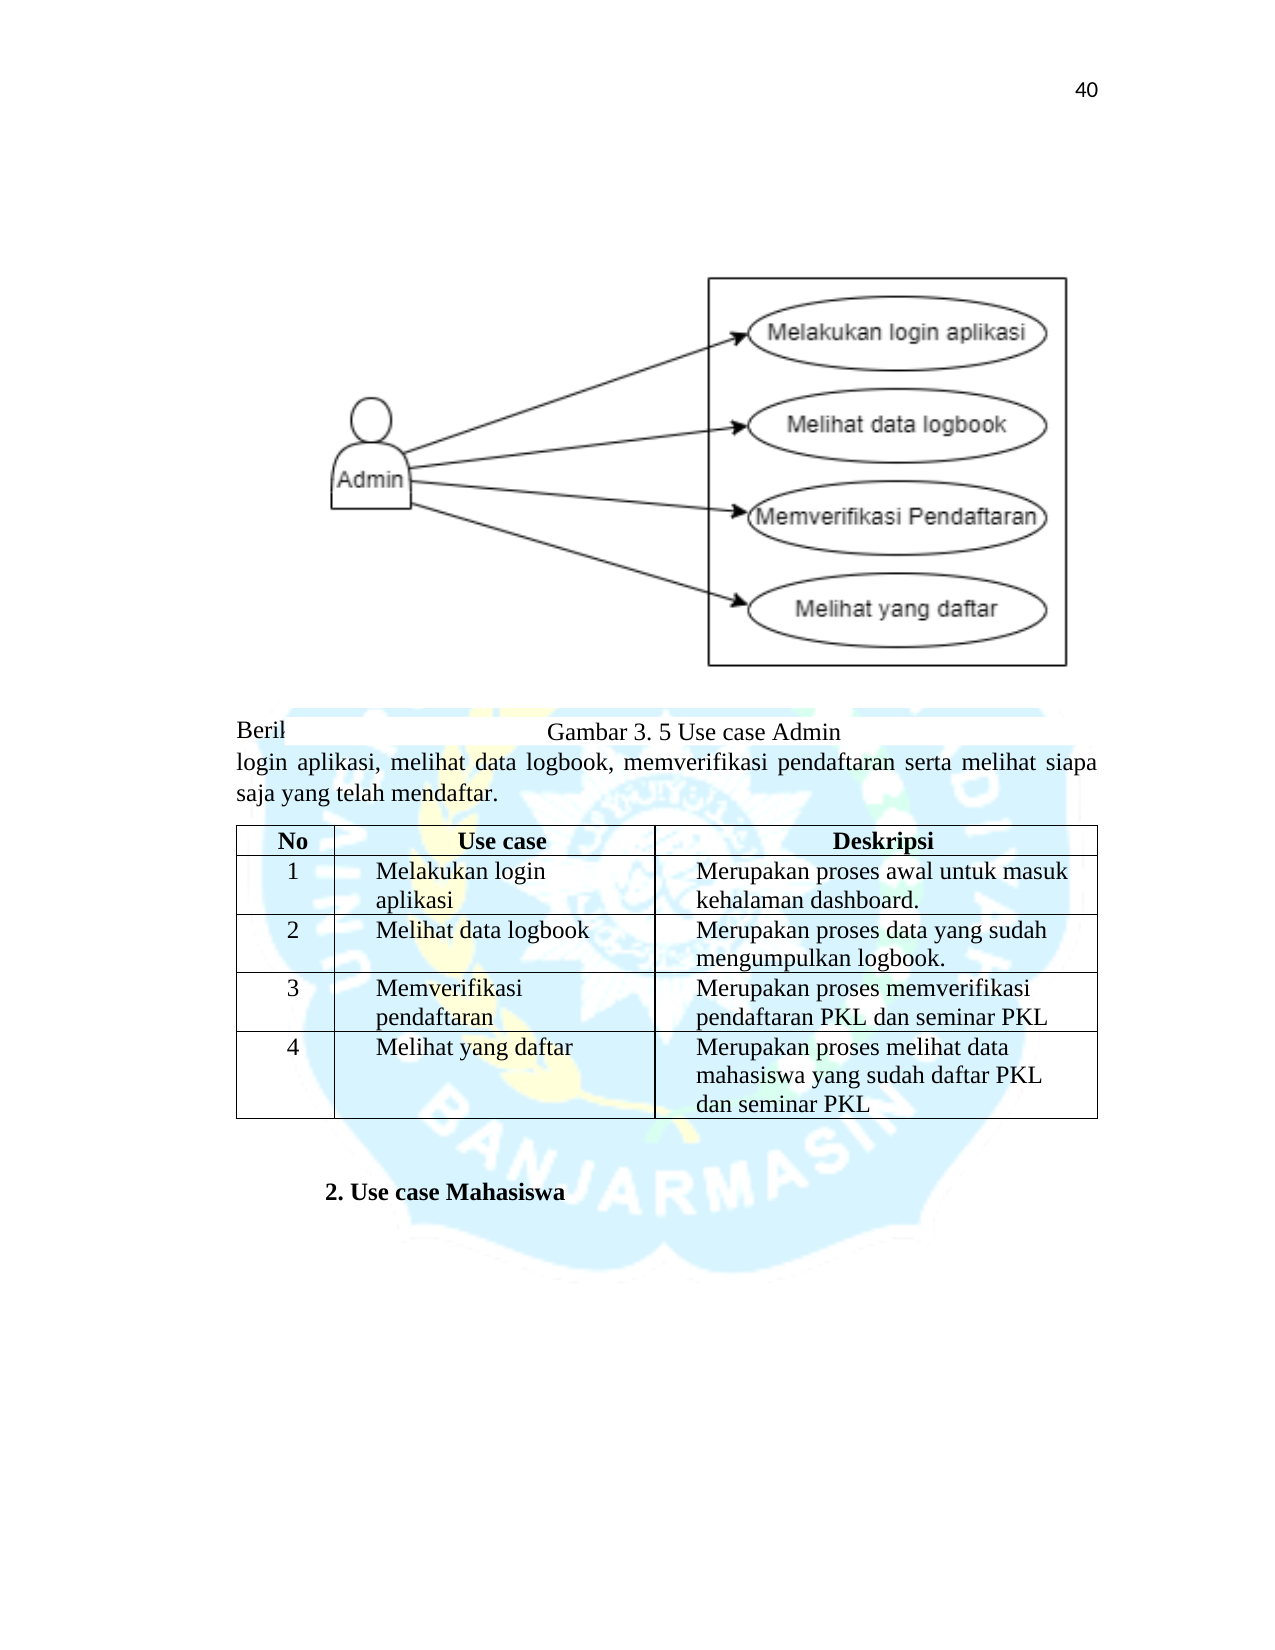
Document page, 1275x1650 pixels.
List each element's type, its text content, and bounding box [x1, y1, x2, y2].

table_cell 4 [237, 1032, 334, 1118]
table_cell Merupakan proses awal untuk masuk kehalaman dashboard. [656, 856, 1097, 914]
table_header Use case [335, 826, 654, 855]
picture [284, 243, 1103, 708]
table_cell Merupakan proses data yang sudah mengumpulkan logbook. [656, 915, 1097, 972]
table_cell Memverifikasi pendaftaran [335, 973, 654, 1031]
table_cell 2 [237, 915, 334, 972]
table_header Deskripsi [656, 826, 1097, 855]
table_cell Melihat yang daftar [335, 1032, 654, 1118]
table_cell Merupakan proses memverifikasi pendaftaran PKL dan seminar PKL [656, 973, 1097, 1031]
table_cell 3 [237, 973, 334, 1031]
table_cell Melihat data logbook [335, 915, 654, 972]
list 2. Use case Mahasiswa [236, 1177, 1098, 1205]
table_header No [237, 826, 334, 855]
table_cell 1 [237, 856, 334, 914]
table_cell Merupakan proses melihat data mahasiswa yang sudah daftar PKL dan seminar PKL [656, 1032, 1097, 1118]
table_cell Melakukan login aplikasi [335, 856, 654, 914]
